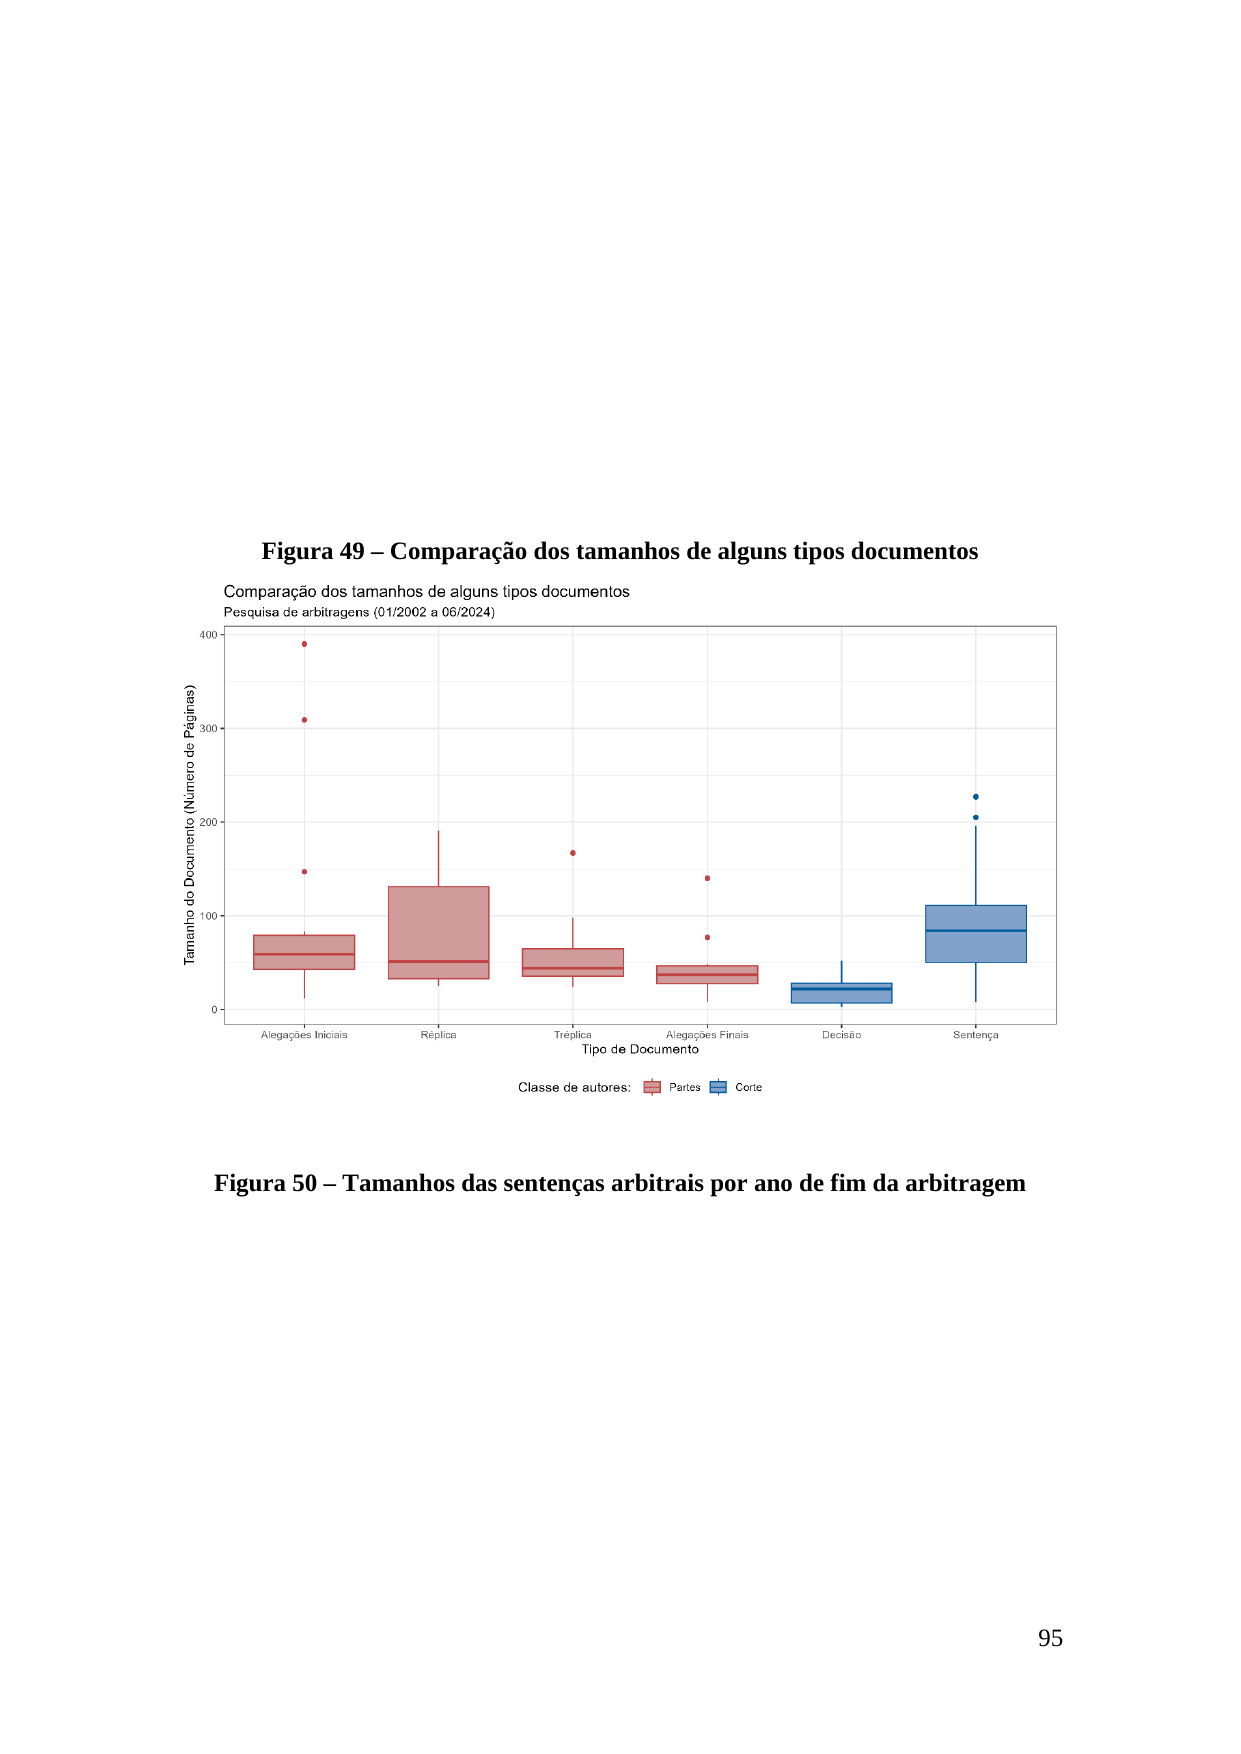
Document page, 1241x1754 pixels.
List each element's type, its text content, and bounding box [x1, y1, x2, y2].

picture [177, 578, 1063, 1111]
title Figura 50 – Tamanhos das sentenças arbitrais por ano de fim da arbitragem [177, 1168, 1063, 1196]
title Figura 49 – Comparação dos tamanhos de alguns tipos documentos [177, 536, 1063, 564]
